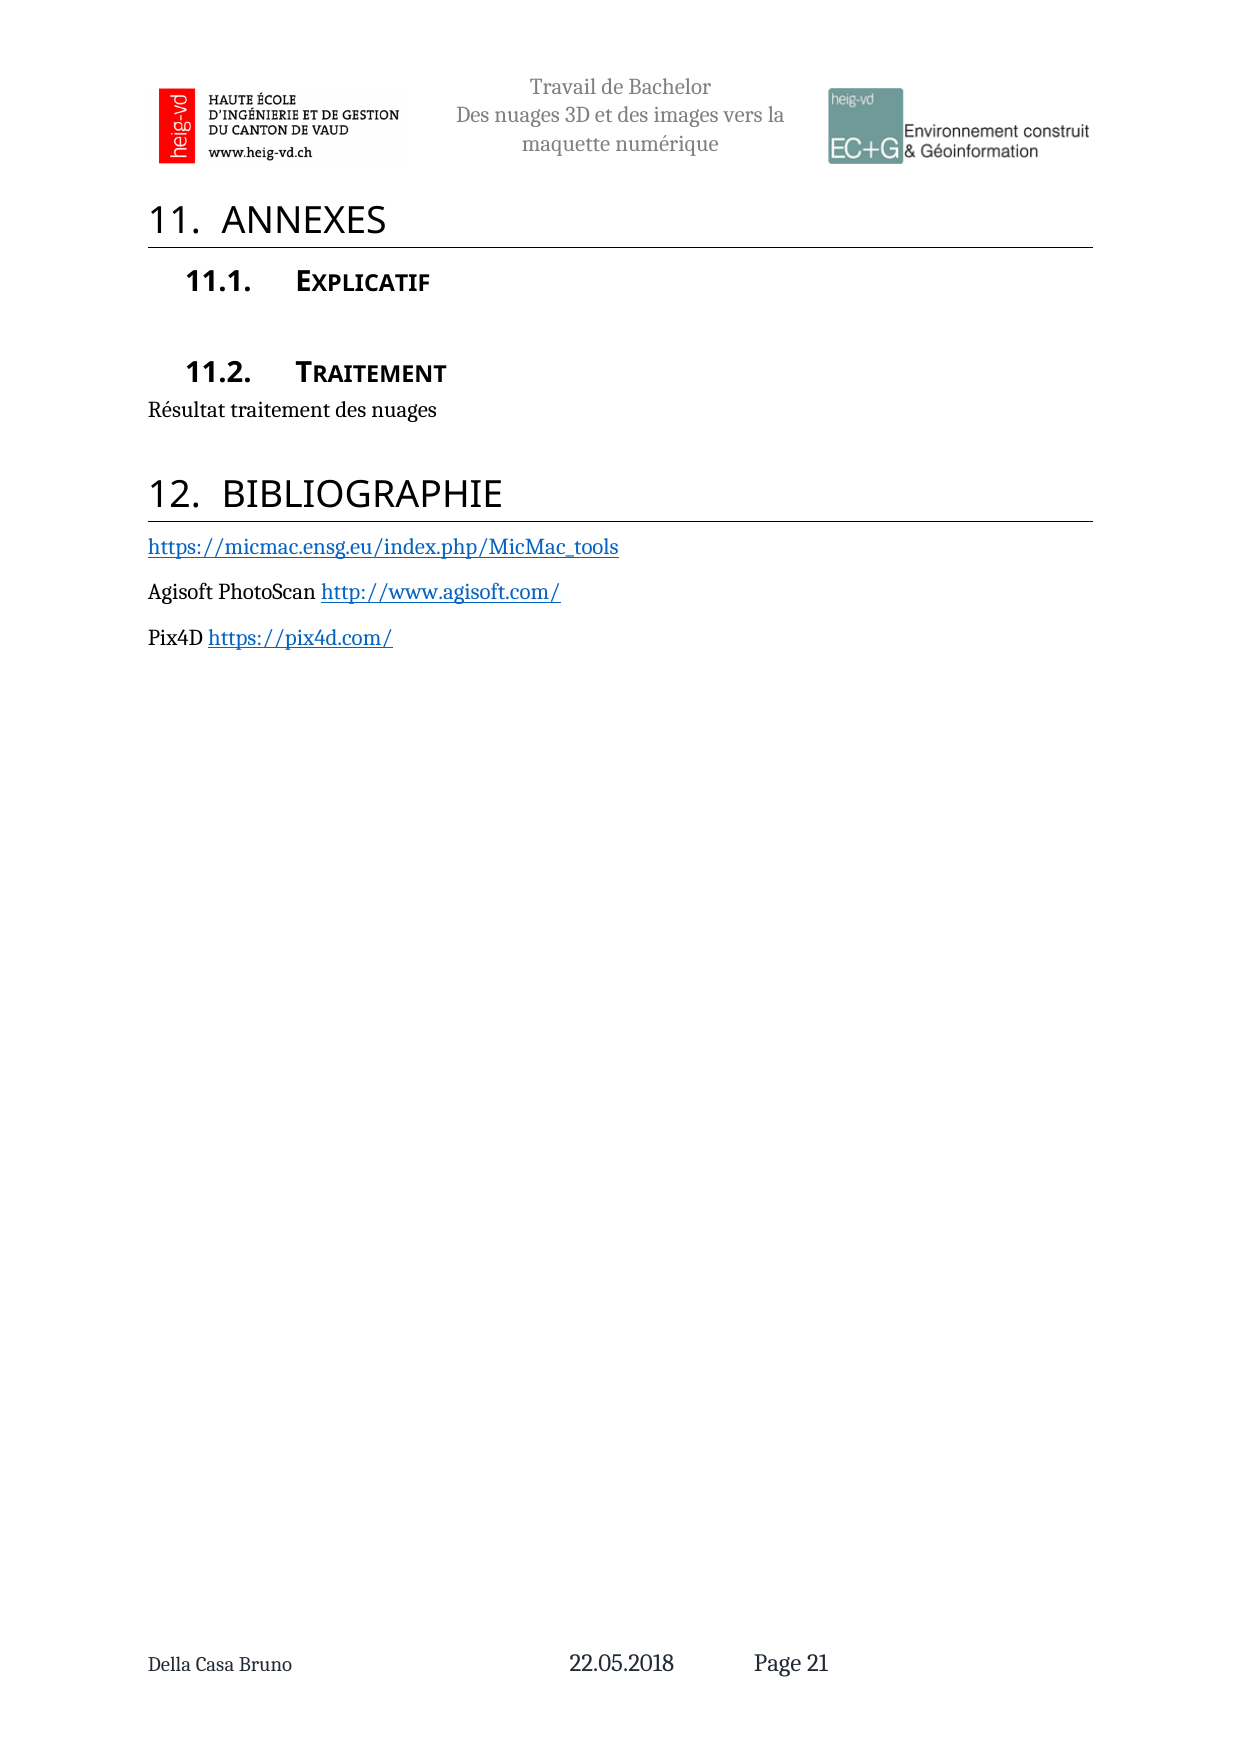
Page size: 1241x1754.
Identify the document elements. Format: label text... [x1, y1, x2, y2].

picture [827, 87, 1093, 165]
text Agisoft PhotoScan http://www.agisoft.com/ [148, 579, 1093, 606]
subtitle Bibliographie [148, 467, 1093, 521]
text https://micmac.ensg.eu/index.php/MicMac_tools [148, 534, 1093, 560]
picture [147, 87, 410, 165]
subtitle Annexes [148, 194, 1093, 247]
subtitle Traitement [185, 351, 1093, 391]
subtitle Explicatif [185, 260, 1093, 300]
text Pix4D https://pix4d.com/ [148, 624, 1093, 651]
text Résultat traitement des nuages [148, 397, 1093, 424]
